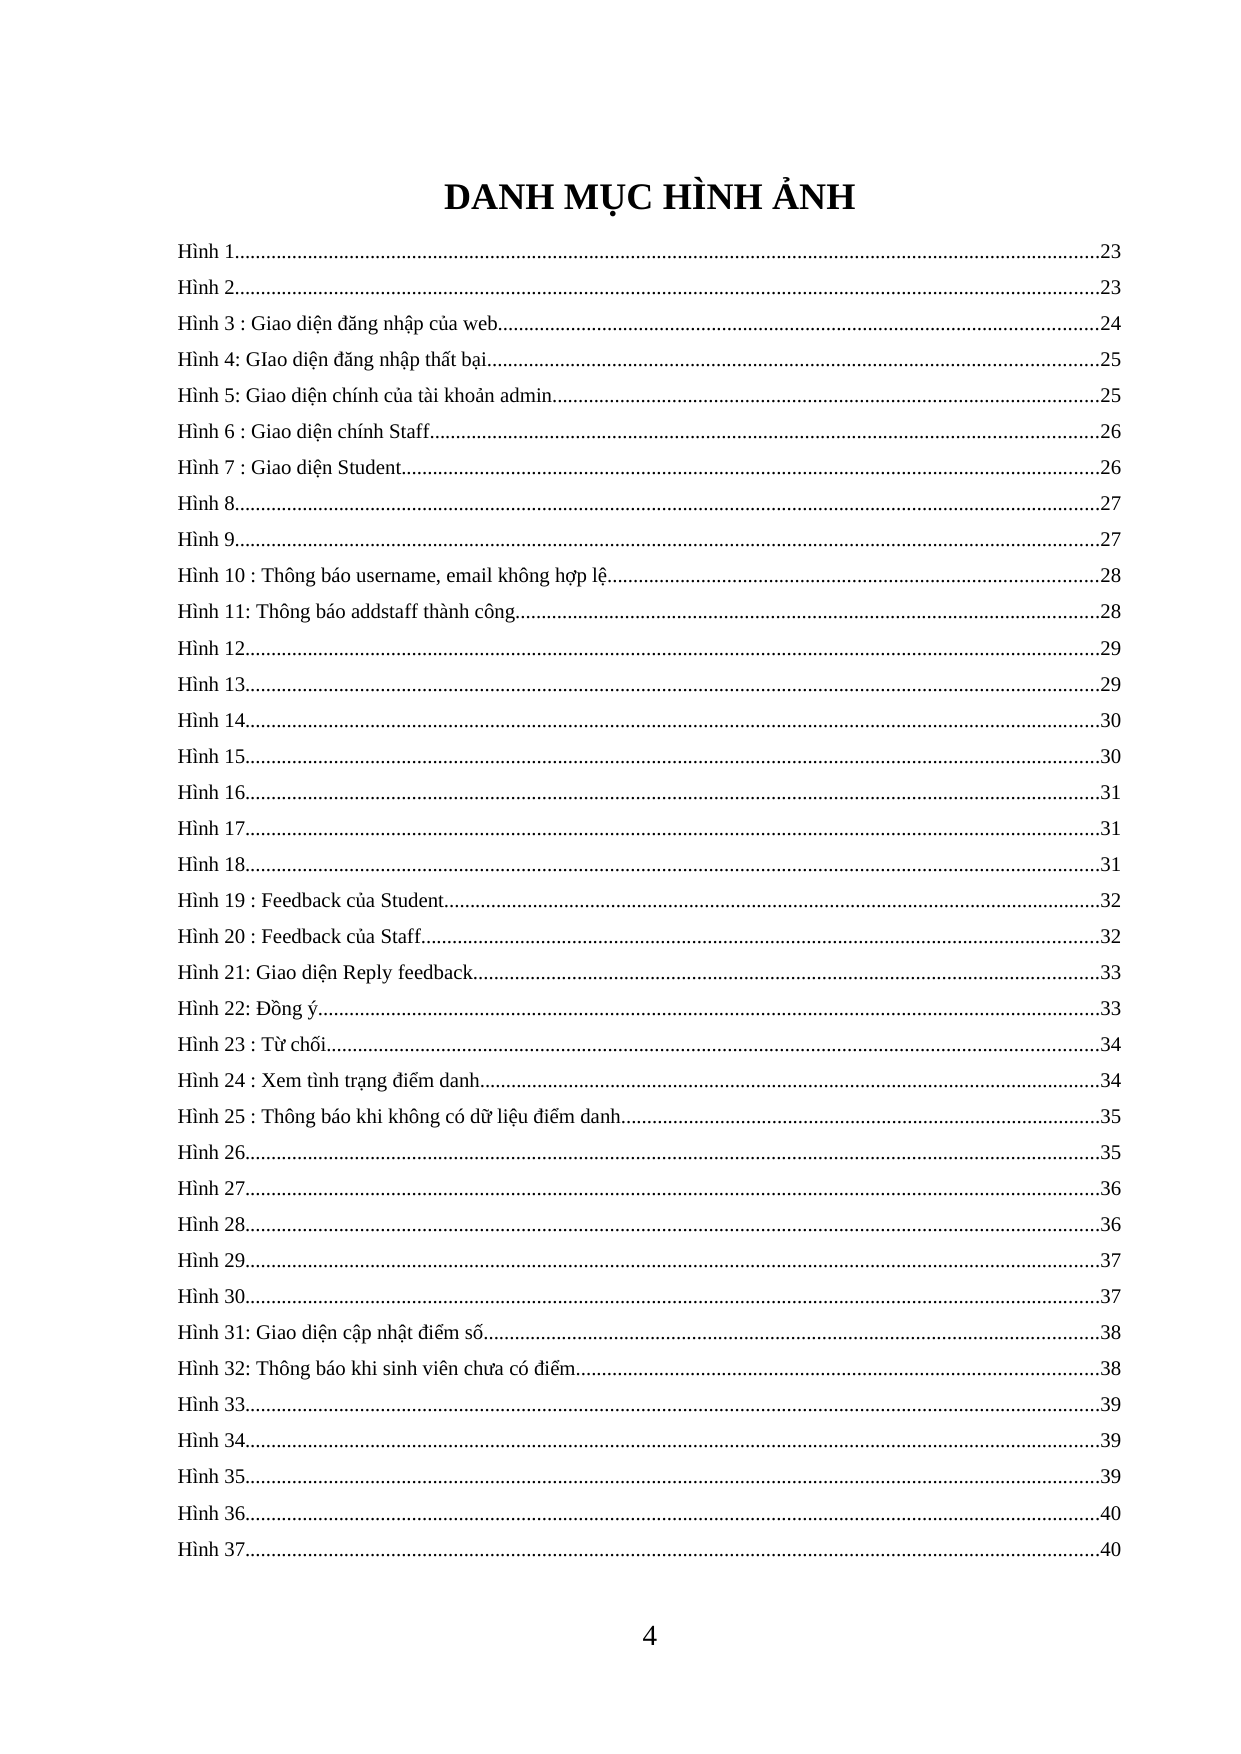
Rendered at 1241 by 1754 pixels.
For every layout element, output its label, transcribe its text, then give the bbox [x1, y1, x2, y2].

text Hình 22: Đồng ý 33 [177, 996, 1122, 1020]
text Hình 36 40 [177, 1501, 1122, 1524]
text Hình 37 40 [177, 1537, 1122, 1561]
text Hình 30 37 [177, 1284, 1122, 1308]
text Hình 8 27 [177, 491, 1122, 515]
text Hình 6 : Giao diện chính Staff 26 [177, 419, 1122, 443]
text Hình 35 39 [177, 1464, 1122, 1488]
text Hình 27 36 [177, 1176, 1122, 1200]
text Hình 28 36 [177, 1212, 1122, 1236]
text Hình 25 : Thông báo khi không có dữ liệu điểm danh 35 [177, 1104, 1122, 1128]
text Hình 5: Giao diện chính của tài khoản admin 25 [177, 383, 1122, 407]
text Hình 19 : Feedback của Student 32 [177, 888, 1122, 912]
text Hình 15 30 [177, 744, 1122, 768]
text Hình 31: Giao diện cập nhật điểm số 38 [177, 1320, 1122, 1344]
text Hình 29 37 [177, 1248, 1122, 1272]
text Hình 34 39 [177, 1428, 1122, 1452]
text Hình 9 27 [177, 527, 1122, 551]
text Hình 20 : Feedback của Staff 32 [177, 924, 1122, 948]
text Hình 7 : Giao diện Student 26 [177, 455, 1122, 479]
text Hình 21: Giao diện Reply feedback 33 [177, 960, 1122, 984]
text Hình 14 30 [177, 708, 1122, 732]
text Hình 23 : Từ chối 34 [177, 1032, 1122, 1056]
text Hình 1 23 [177, 239, 1122, 263]
text Hình 2 23 [177, 275, 1122, 299]
text Hình 16 31 [177, 780, 1122, 804]
text Hình 18 31 [177, 852, 1122, 876]
text Hình 33 39 [177, 1392, 1122, 1416]
text Hình 13 29 [177, 672, 1122, 696]
text Hình 10 : Thông báo username, email không hợp lệ 28 [177, 563, 1122, 587]
text Hình 26 35 [177, 1140, 1122, 1164]
text Hình 24 : Xem tình trạng điểm danh 34 [177, 1068, 1122, 1092]
text Hình 11: Thông báo addstaff thành công 28 [177, 599, 1122, 623]
text Hình 12 29 [177, 636, 1122, 659]
text Hình 32: Thông báo khi sinh viên chưa có điểm 38 [177, 1356, 1122, 1380]
text Hình 17 31 [177, 816, 1122, 840]
text Hình 3 : Giao diện đăng nhập của web 24 [177, 311, 1122, 335]
text Hình 4: GIao diện đăng nhập thất bại 25 [177, 347, 1122, 371]
text DANH MỤC HÌNH ẢNH [177, 174, 1122, 217]
